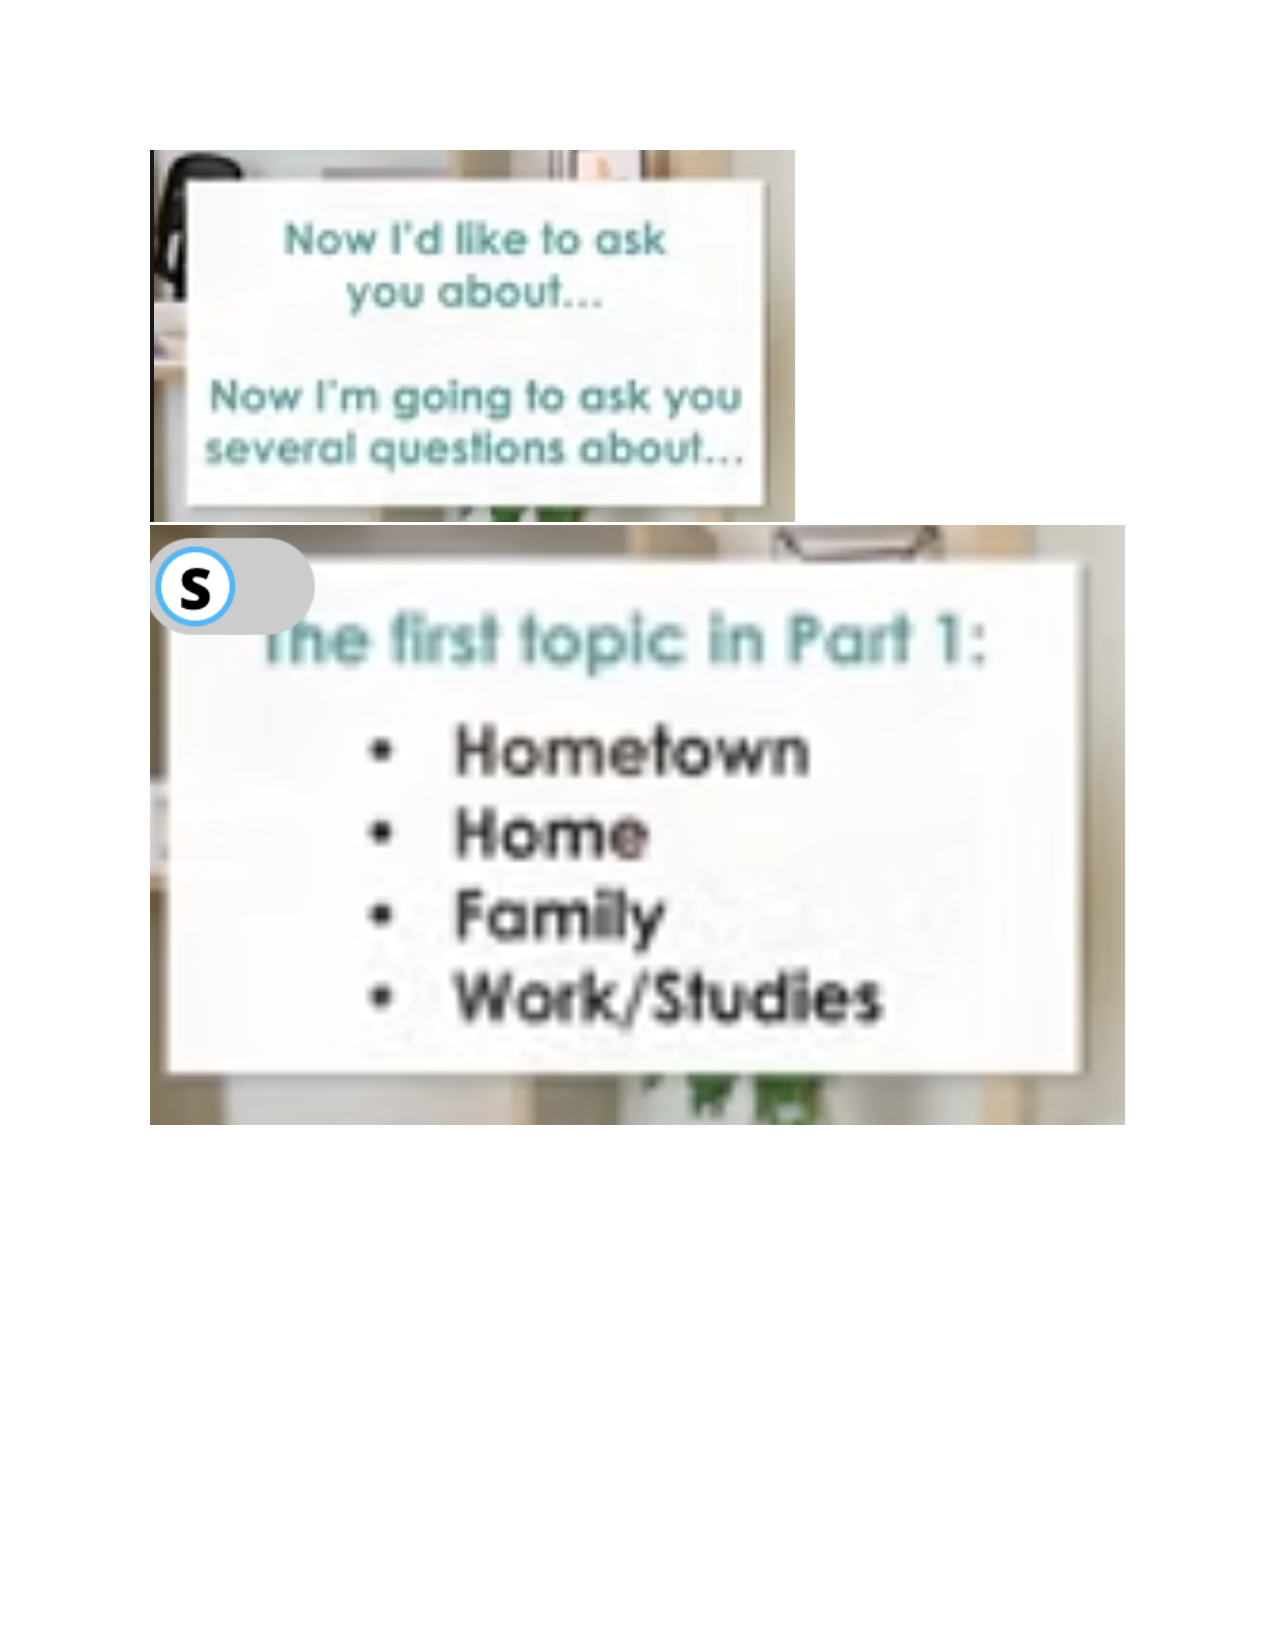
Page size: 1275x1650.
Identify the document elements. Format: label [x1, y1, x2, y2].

picture [150, 150, 796, 522]
picture [150, 525, 1125, 1125]
